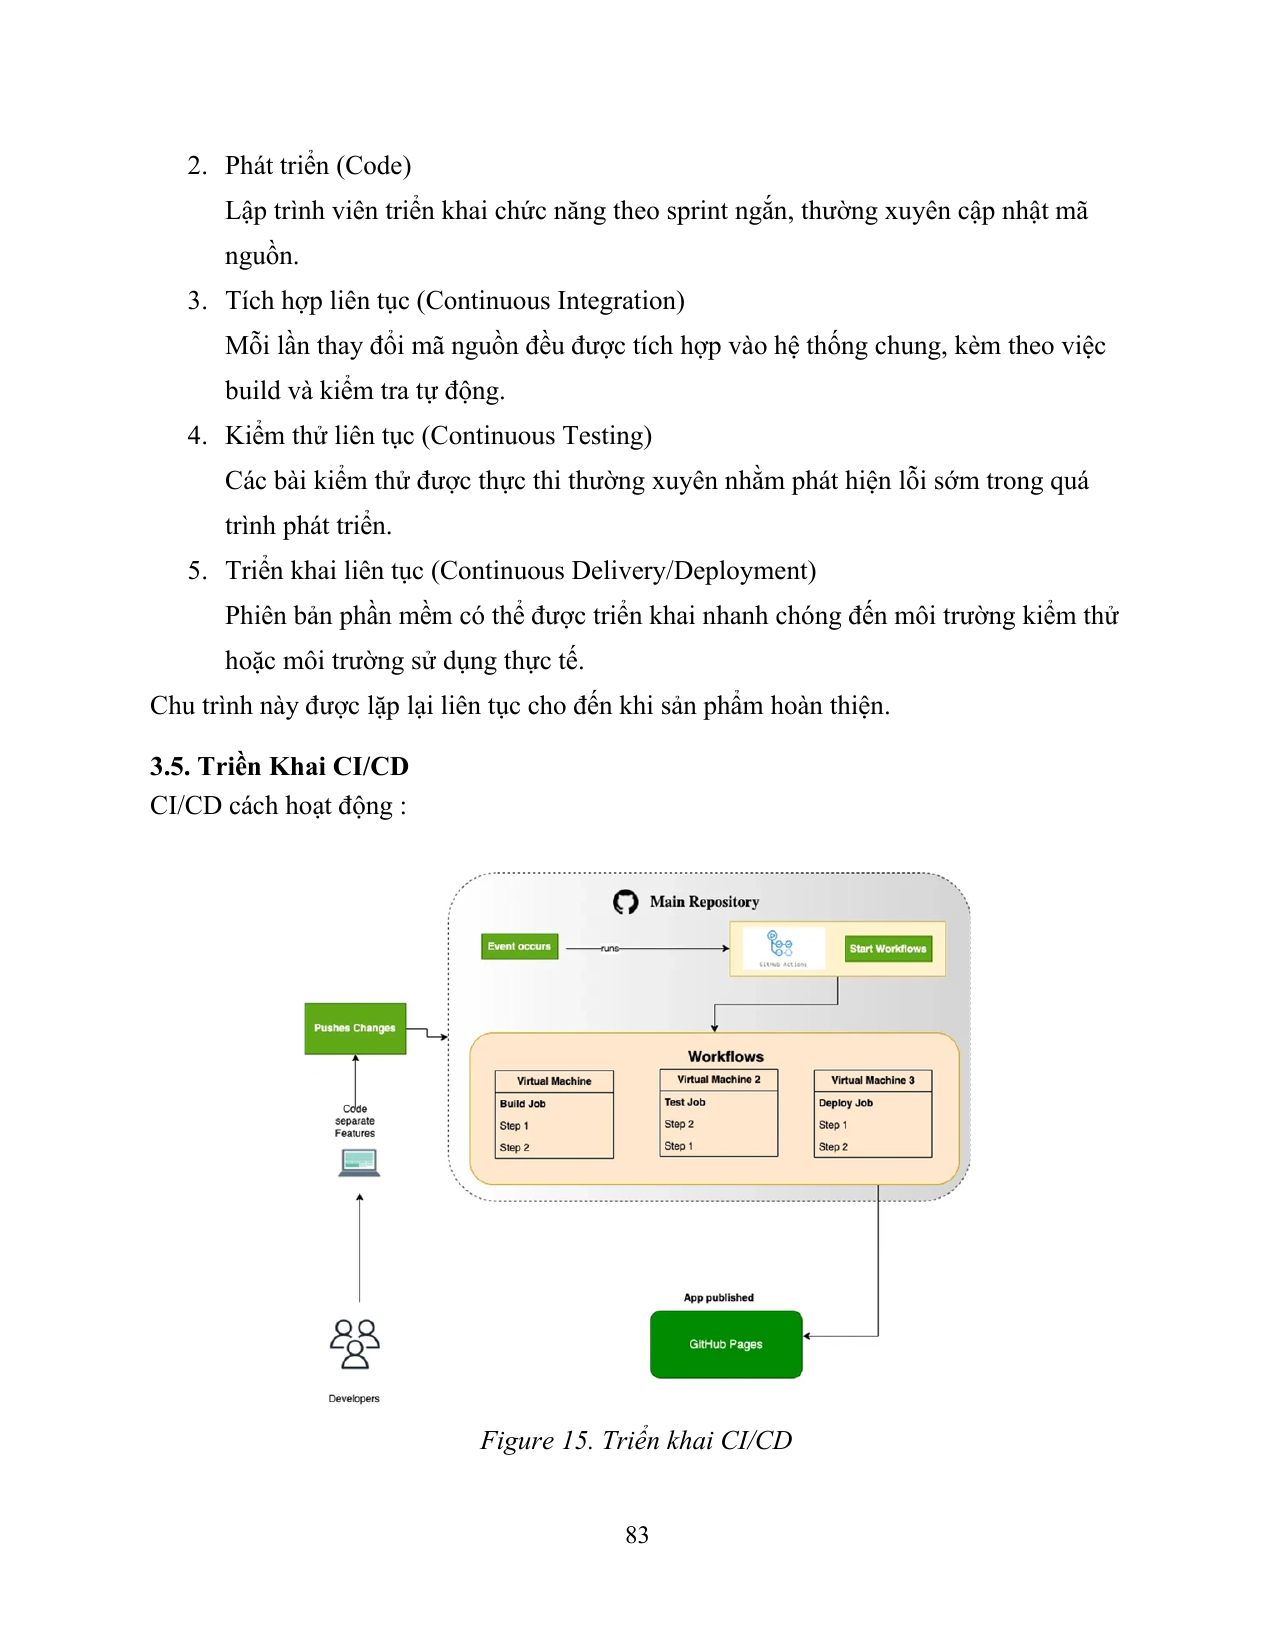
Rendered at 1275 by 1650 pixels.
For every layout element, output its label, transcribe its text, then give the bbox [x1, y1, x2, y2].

list Tích hợp liên tục (Continuous Integration) Mỗi lần thay đổi mã nguồn đều được tích hợp vào hệ thống chung, kèm theo việc build và kiểm tra tự động. [187, 285, 1125, 405]
list Triển khai liên tục (Continuous Delivery/Deployment) Phiên bản phần mềm có thể được triển khai nhanh chóng đến môi trường kiểm thử hoặc môi trường sử dụng thực tế. [187, 555, 1125, 675]
text Chu trình này được lặp lại liên tục cho đến khi sản phẩm hoàn thiện. [150, 690, 1125, 720]
list Phát triển (Code) Lập trình viên triển khai chức năng theo sprint ngắn, thường xuyên cập nhật mã nguồn. [187, 150, 1125, 270]
subtitle 3.5. Triền Khai CI/CD [150, 752, 1125, 782]
picture [304, 835, 971, 1412]
text Figure 15. Triển khai CI/CD [150, 1425, 1125, 1455]
text CI/CD cách hoạt động : [150, 790, 1125, 820]
list Kiểm thử liên tục (Continuous Testing) Các bài kiểm thử được thực thi thường xuyên nhằm phát hiện lỗi sớm trong quá trình phát triển. [187, 420, 1125, 540]
